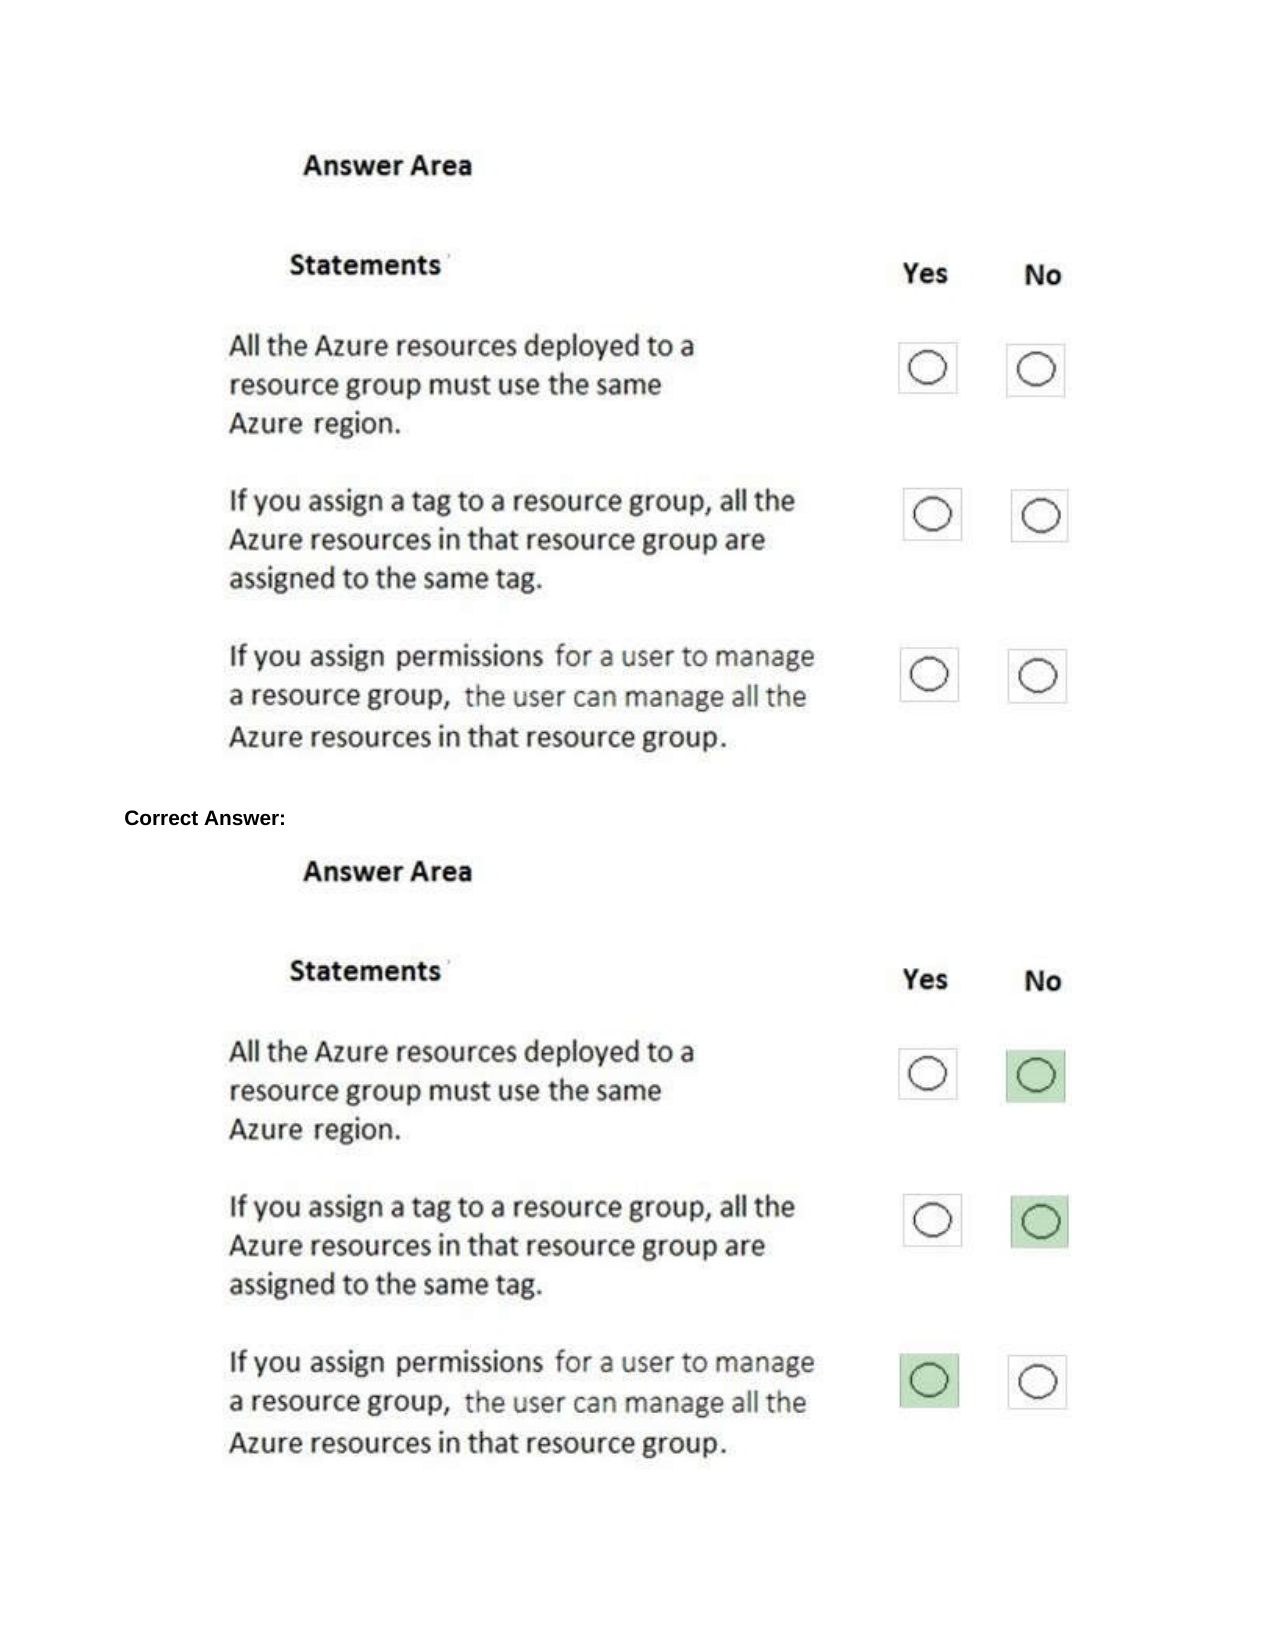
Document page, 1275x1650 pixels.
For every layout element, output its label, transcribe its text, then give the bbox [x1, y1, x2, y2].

picture [198, 831, 1072, 1485]
picture [198, 125, 1072, 779]
text Correct Answer: [124, 806, 612, 829]
